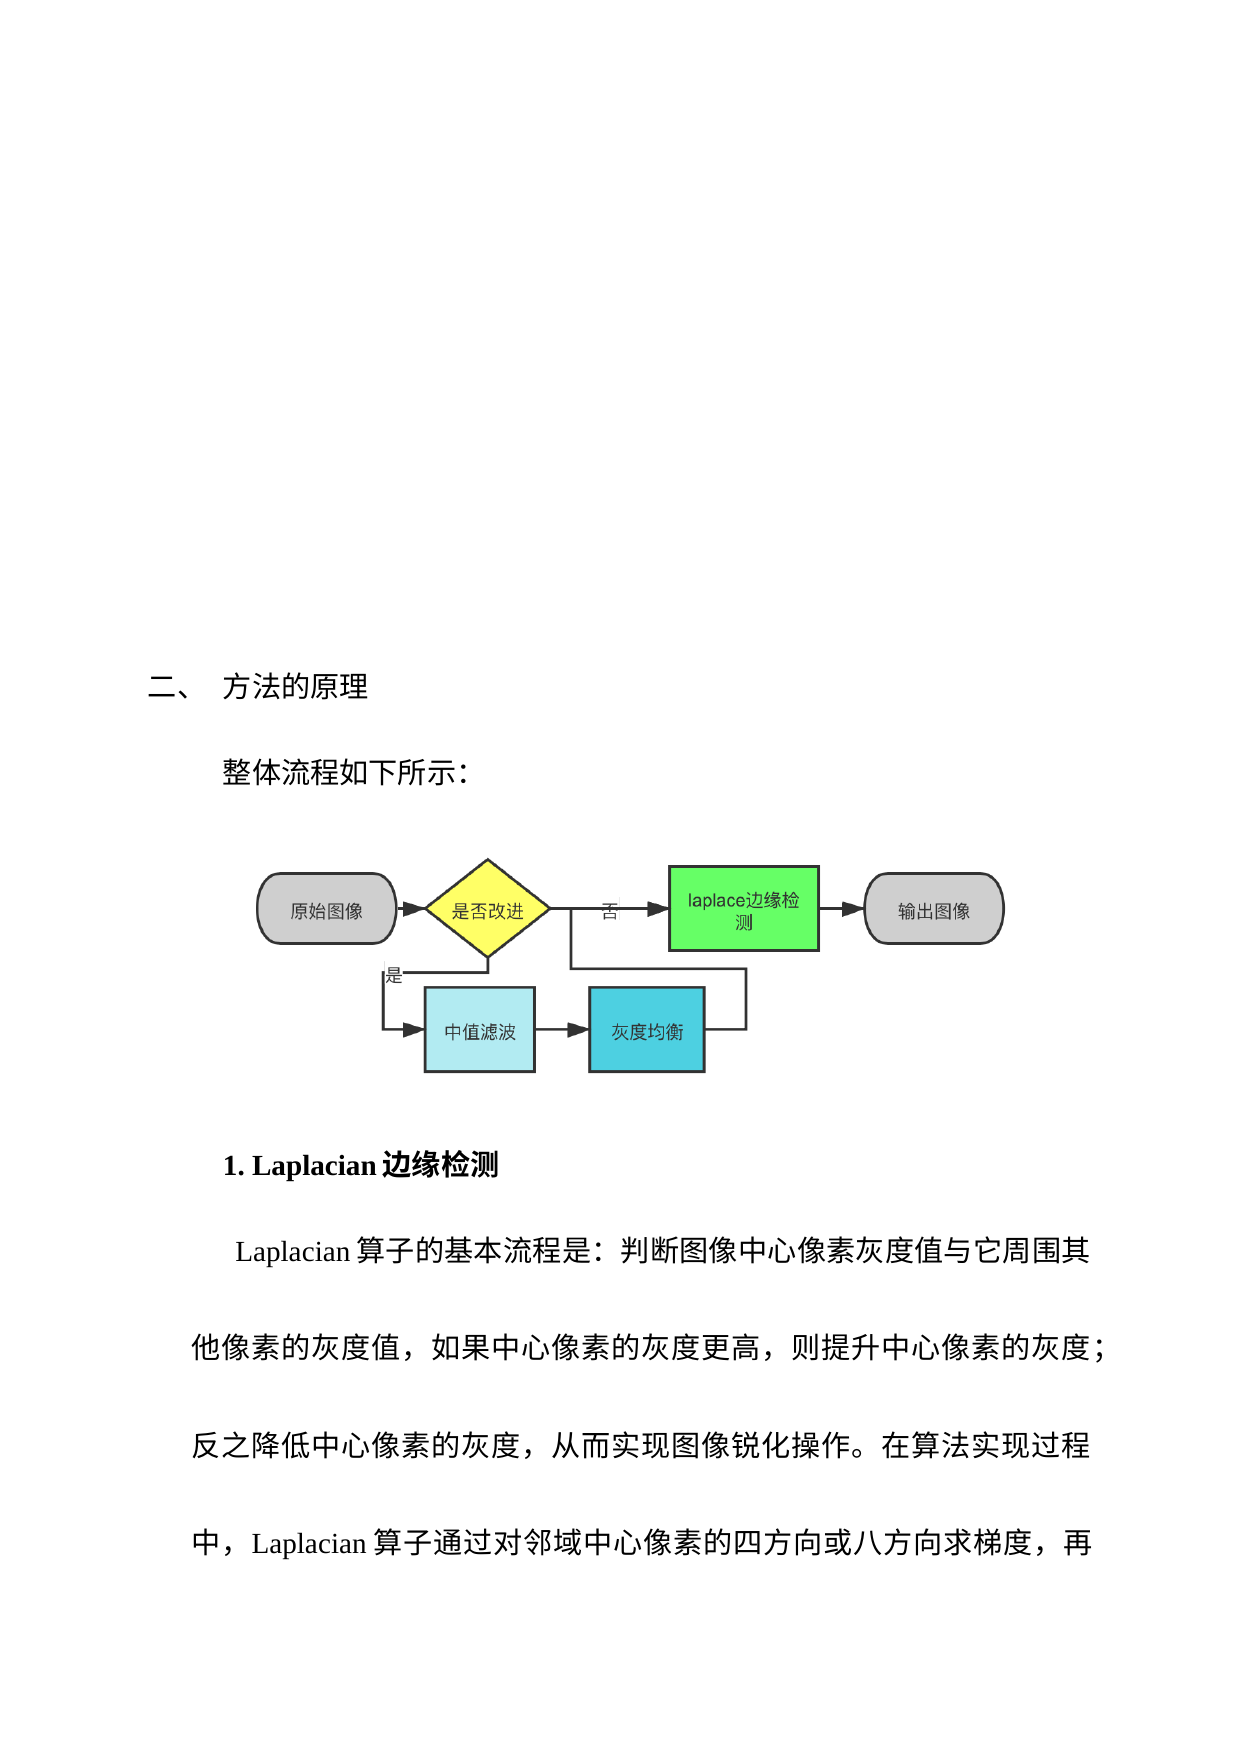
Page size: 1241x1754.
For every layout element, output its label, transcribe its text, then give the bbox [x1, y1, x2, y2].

text 1. Laplacian边缘检测 [223, 1130, 1092, 1195]
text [191, 1216, 1092, 1574]
picture [222, 825, 1038, 1106]
list 方法的原理 [148, 653, 1092, 718]
text 整体流程如下所示： [223, 739, 1092, 804]
